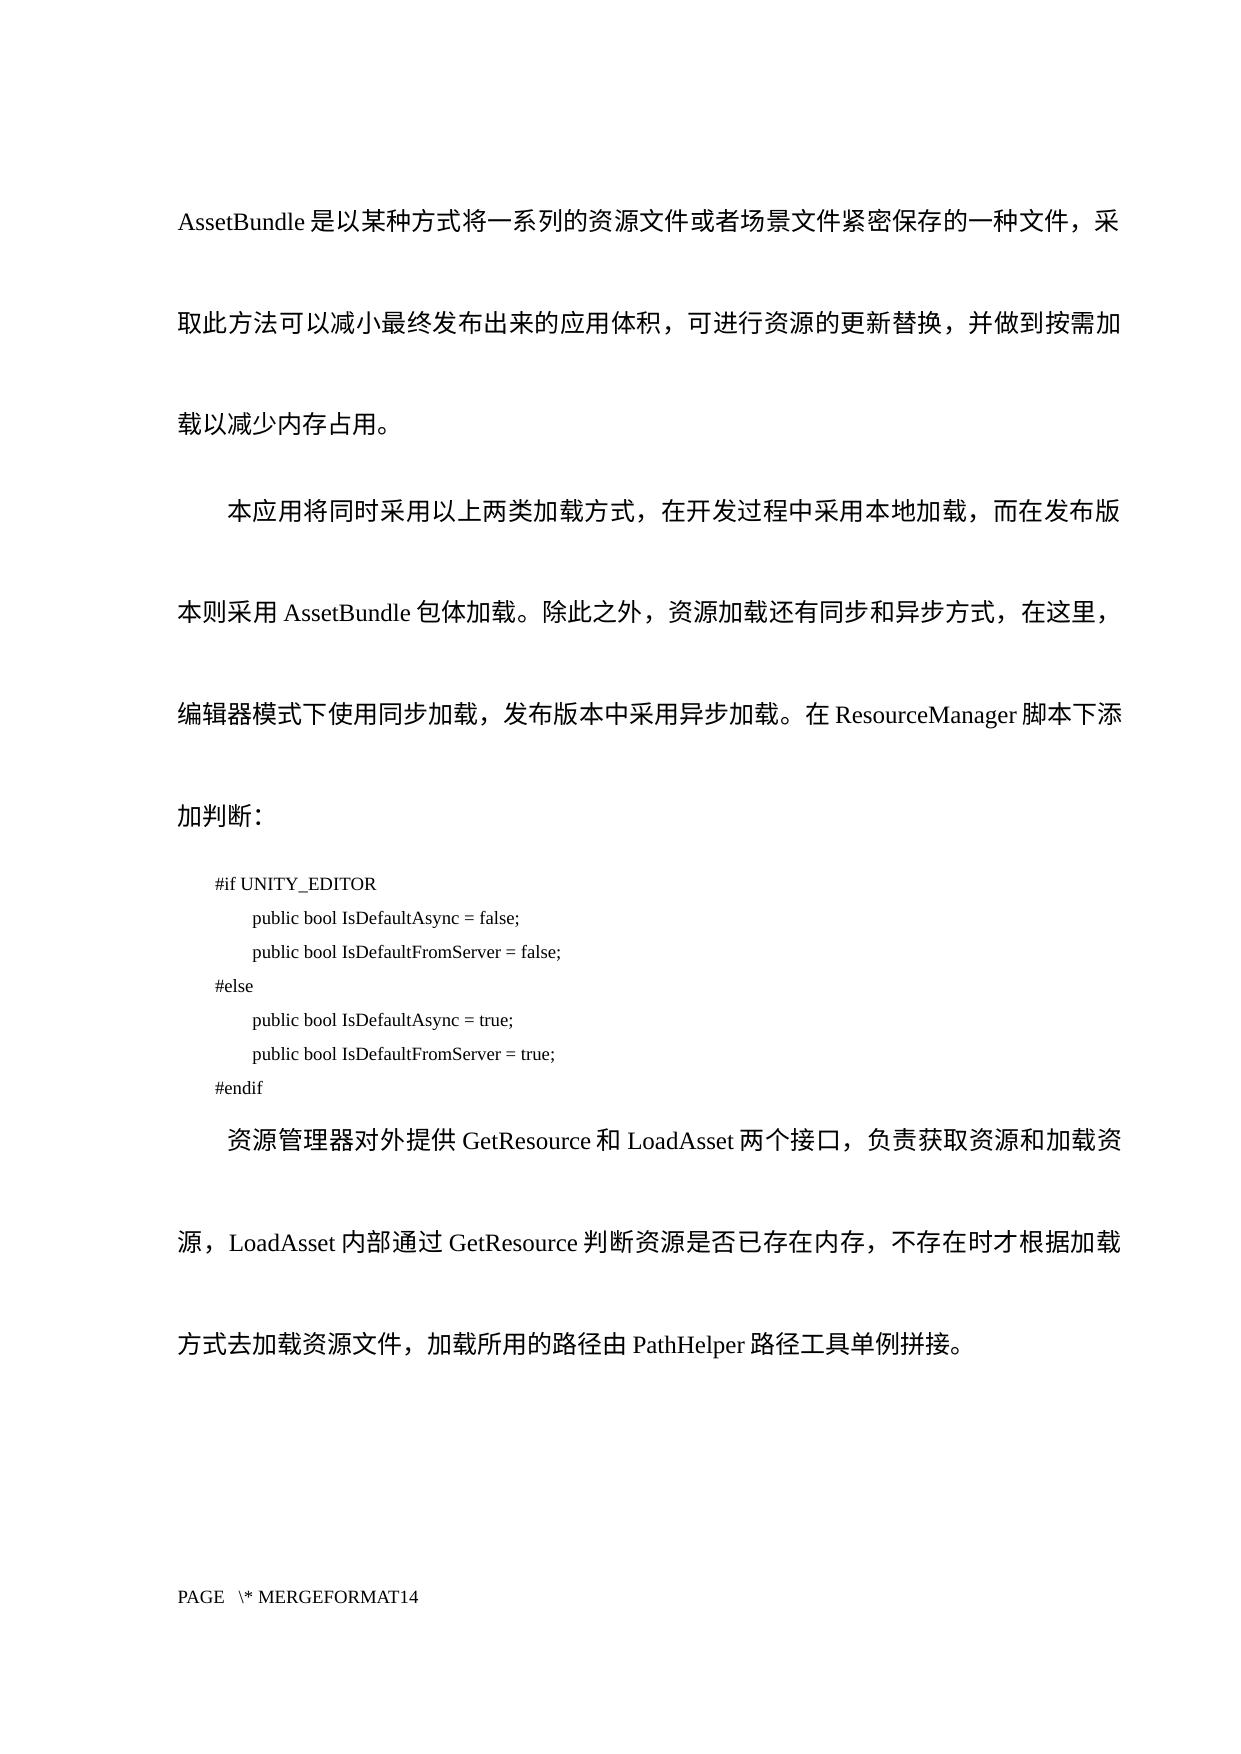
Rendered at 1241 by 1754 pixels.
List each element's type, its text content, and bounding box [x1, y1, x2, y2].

text public bool IsDefaultFromServer = true; [177, 1037, 1122, 1071]
text public bool IsDefaultAsync = true; [177, 1003, 1122, 1037]
text 本应用将同时采用以上两类加载方式，在开发过程中采用本地加载，而在发布版本则采用AssetBundle包体加载。除此之外，资源加载还有同步和异步方式，在这里，编辑器模式下使用同步加载，发布版本中采用异步加载。在ResourceManager脚本下添加判断： [177, 475, 1122, 849]
text public bool IsDefaultFromServer = false; [177, 935, 1122, 969]
text #else [177, 969, 1122, 1003]
text 资源管理器对外提供GetResource和LoadAsset两个接口，负责获取资源和加载资源，LoadAsset内部通过GetResource判断资源是否已存在内存，不存在时才根据加载方式去加载资源文件，加载所用的路径由PathHelper路径工具单例拼接。 [177, 1104, 1122, 1376]
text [177, 185, 1122, 457]
text #endif [177, 1071, 1122, 1104]
text #if UNITY_EDITOR [177, 867, 1122, 901]
text public bool IsDefaultAsync = false; [177, 901, 1122, 935]
